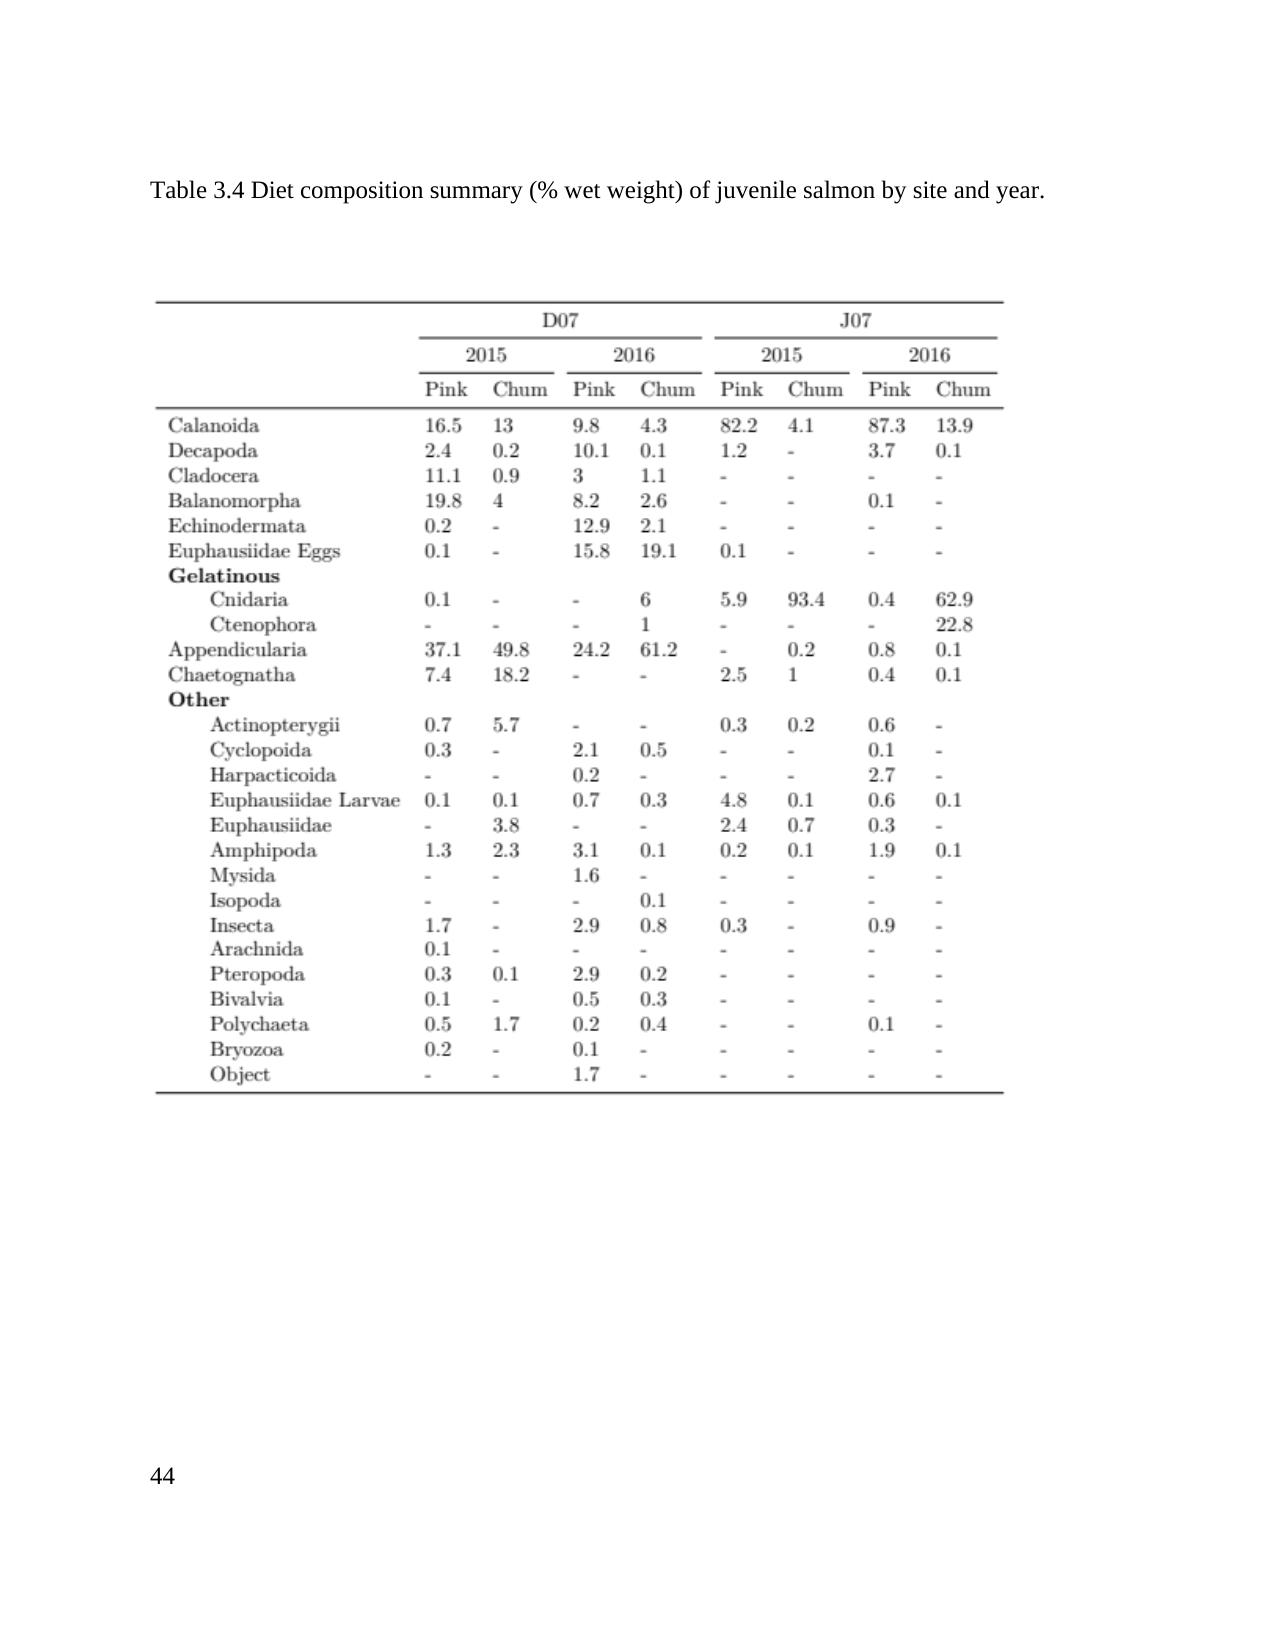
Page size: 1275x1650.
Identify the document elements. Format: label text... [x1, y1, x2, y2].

subtitle Table 3.4 Diet composition summary (% wet weight) of juvenile salmon by site and year. [150, 175, 1125, 204]
